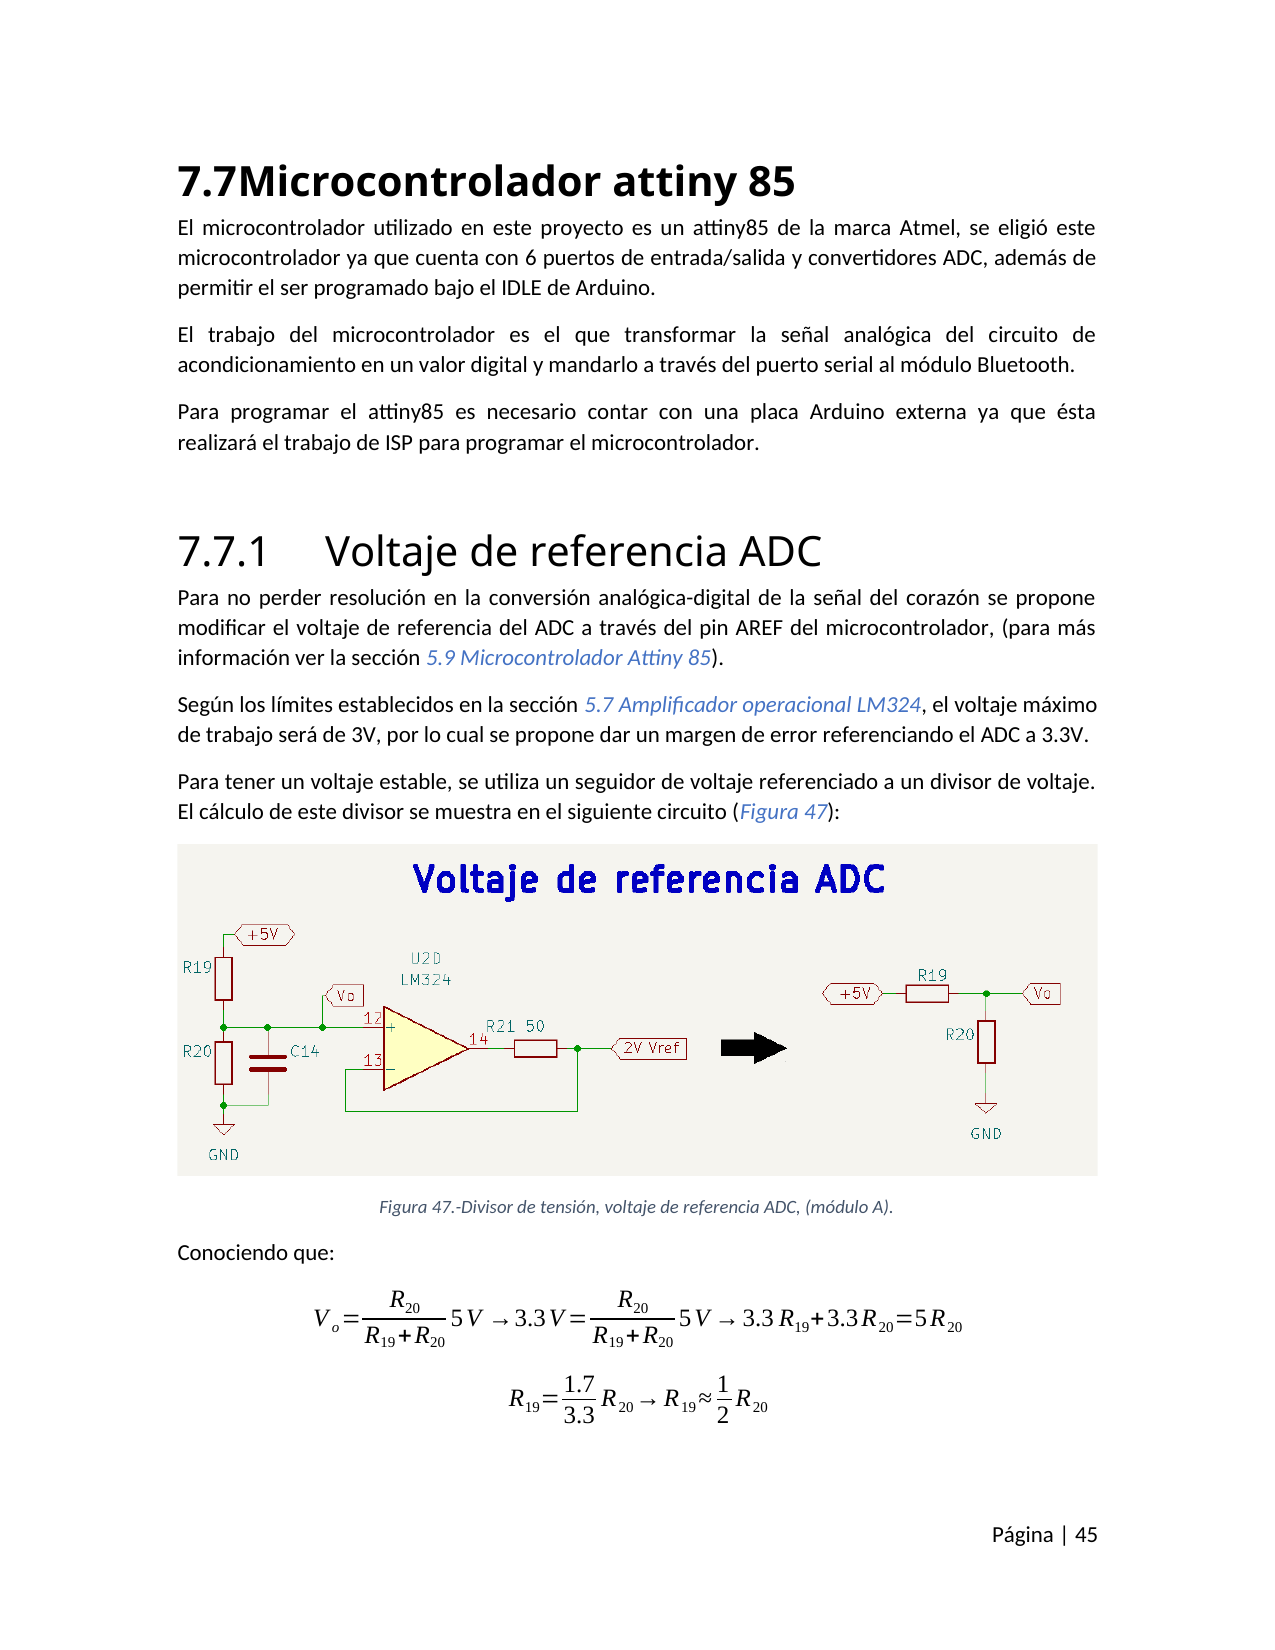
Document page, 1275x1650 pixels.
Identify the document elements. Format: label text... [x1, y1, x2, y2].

text Conociendo que: [177, 1238, 1098, 1267]
picture [177, 844, 1098, 1176]
subtitle Voltaje de referencia ADC [177, 521, 1098, 578]
text Para no perder resolución en la conversión analógica-digital de la señal del corazón se propone modificar el voltaje de referencia del ADC a través del pin AREF del microcontrolador, (para más información ver la sección 5.9 Microcontrolador Attiny 85). [177, 583, 1098, 671]
text Figura 47.-Divisor de tensión, voltaje de referencia ADC, (módulo A). [177, 1195, 1098, 1218]
text Según los límites establecidos en la sección 5.7 Amplificador operacional LM324, el voltaje máximo de trabajo será de 3V, por lo cual se propone dar un margen de error referenciando el ADC a 3.3V. [177, 690, 1098, 748]
subtitle Microcontrolador attiny 85 [177, 152, 1098, 208]
text Para tener un voltaje estable, se utiliza un seguidor de voltaje referenciado a un divisor de voltaje. El cálculo de este divisor se muestra en el siguiente circuito (Figura 49): [177, 767, 1098, 825]
text El trabajo del microcontrolador es el que transformar la señal analógica del circuito de acondicionamiento en un valor digital y mandarlo a través del puerto serial al módulo Bluetooth. [177, 320, 1098, 378]
text El microcontrolador utilizado en este proyecto es un attiny85 de la marca Atmel, se eligió este microcontrolador ya que cuenta con 6 puertos de entrada/salida y convertidores ADC, además de permitir el ser programado bajo el IDLE de Arduino. [177, 213, 1098, 301]
text Para programar el attiny85 es necesario contar con una placa Arduino externa ya que ésta realizará el trabajo de ISP para programar el microcontrolador. [177, 397, 1098, 456]
